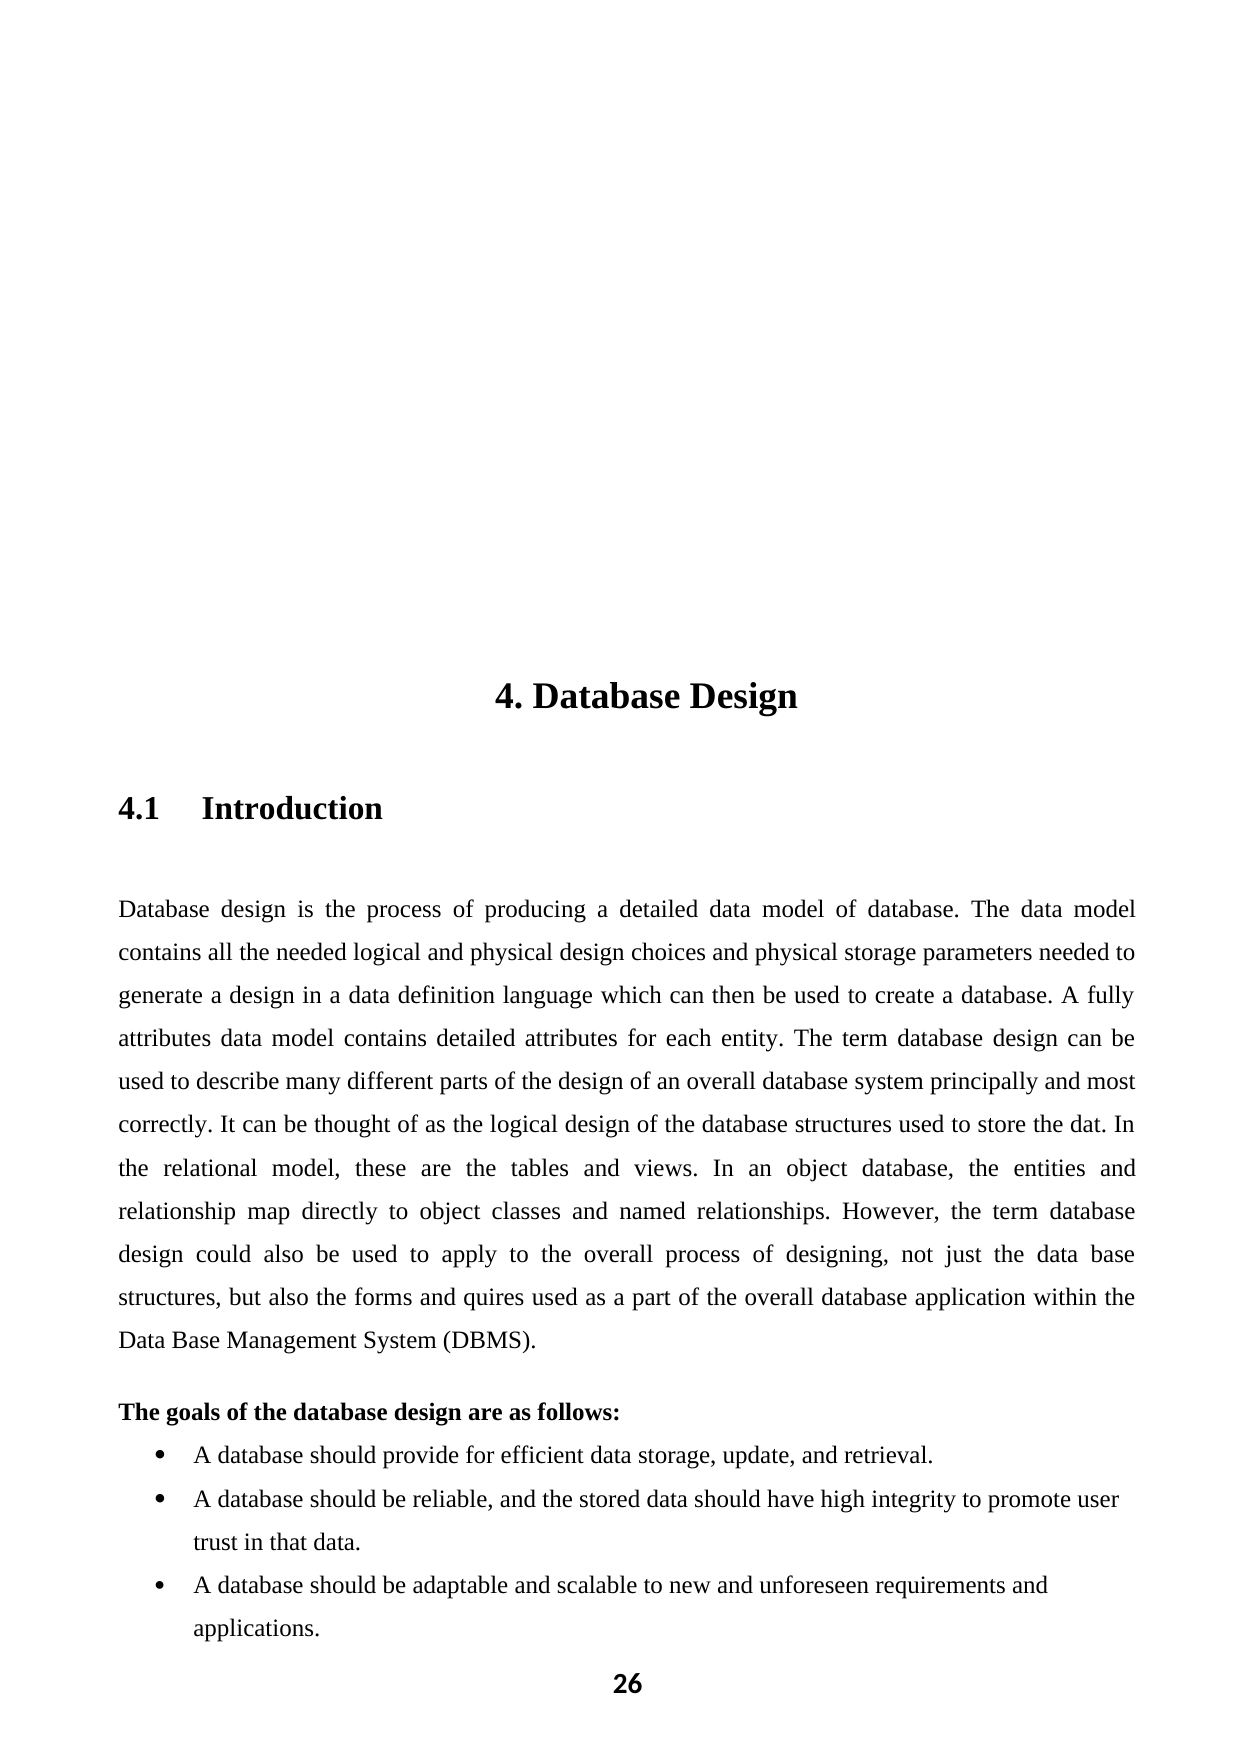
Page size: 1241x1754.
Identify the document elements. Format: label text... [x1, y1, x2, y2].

list A database should be adaptable and scalable to new and unforeseen requirements and applications. [156, 1570, 1137, 1642]
list A database should provide for efficient data storage, update, and retrieval. [156, 1441, 1137, 1469]
list The goals of the database design are as follows: [118, 1397, 1137, 1426]
list Introduction [118, 788, 1137, 826]
list A database should be reliable, and the stored data should have high integrity to promote user trust in that data. [156, 1484, 1137, 1556]
list Database Design [156, 674, 1137, 717]
text Database design is the process of producing a detailed data model of database. The data model contains all the needed logical and physical design choices and physical storage parameters needed to generate a design in a data definition language which can then be used to create a database. A fully attributes data model contains detailed attributes for each entity. The term database design can be used to describe many different parts of the design of an overall database system principally and most correctly. It can be thought of as the logical design of the database structures used to store the dat. In the relational model, these are the tables and views. In an object database, the entities and relationship map directly to object classes and named relationships. However, the term database design could also be used to apply to the overall process of designing, not just the data base structures, but also the forms and quires used as a part of the overall database application within the Data Base Management System (DBMS). [118, 894, 1137, 1354]
